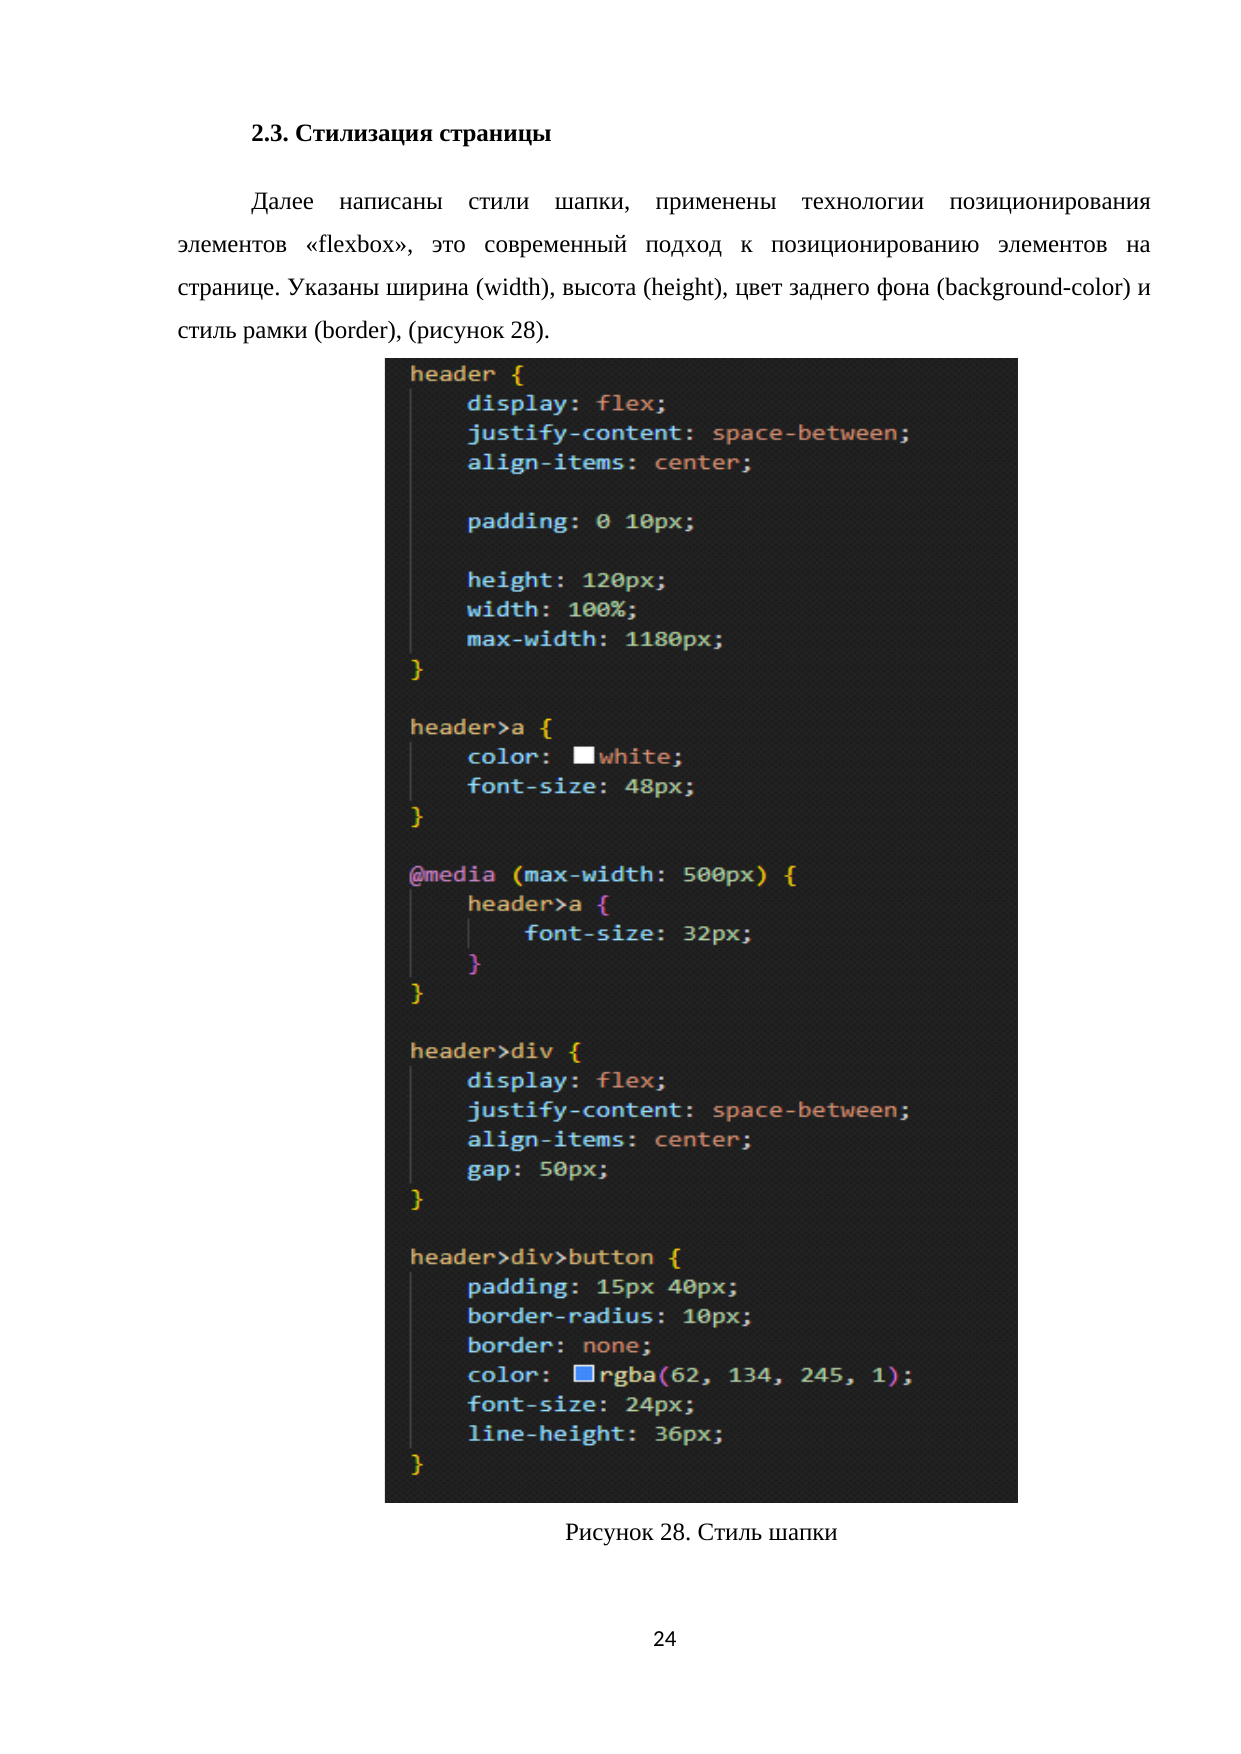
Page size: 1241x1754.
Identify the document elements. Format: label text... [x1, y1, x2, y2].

picture [384, 358, 1018, 1503]
text Рисунок 28. Стиль шапки [177, 1517, 1152, 1546]
text Далее написаны стили шапки, применены технологии позиционирования элементов «flexbox», это современный подход к позиционированию элементов на странице. Указаны ширина (width), высота (height), цвет заднего фона (background-color) и стиль рамки (border), (рисунок 28). [177, 186, 1152, 344]
text 2.3. Стилизация страницы [177, 118, 1152, 147]
